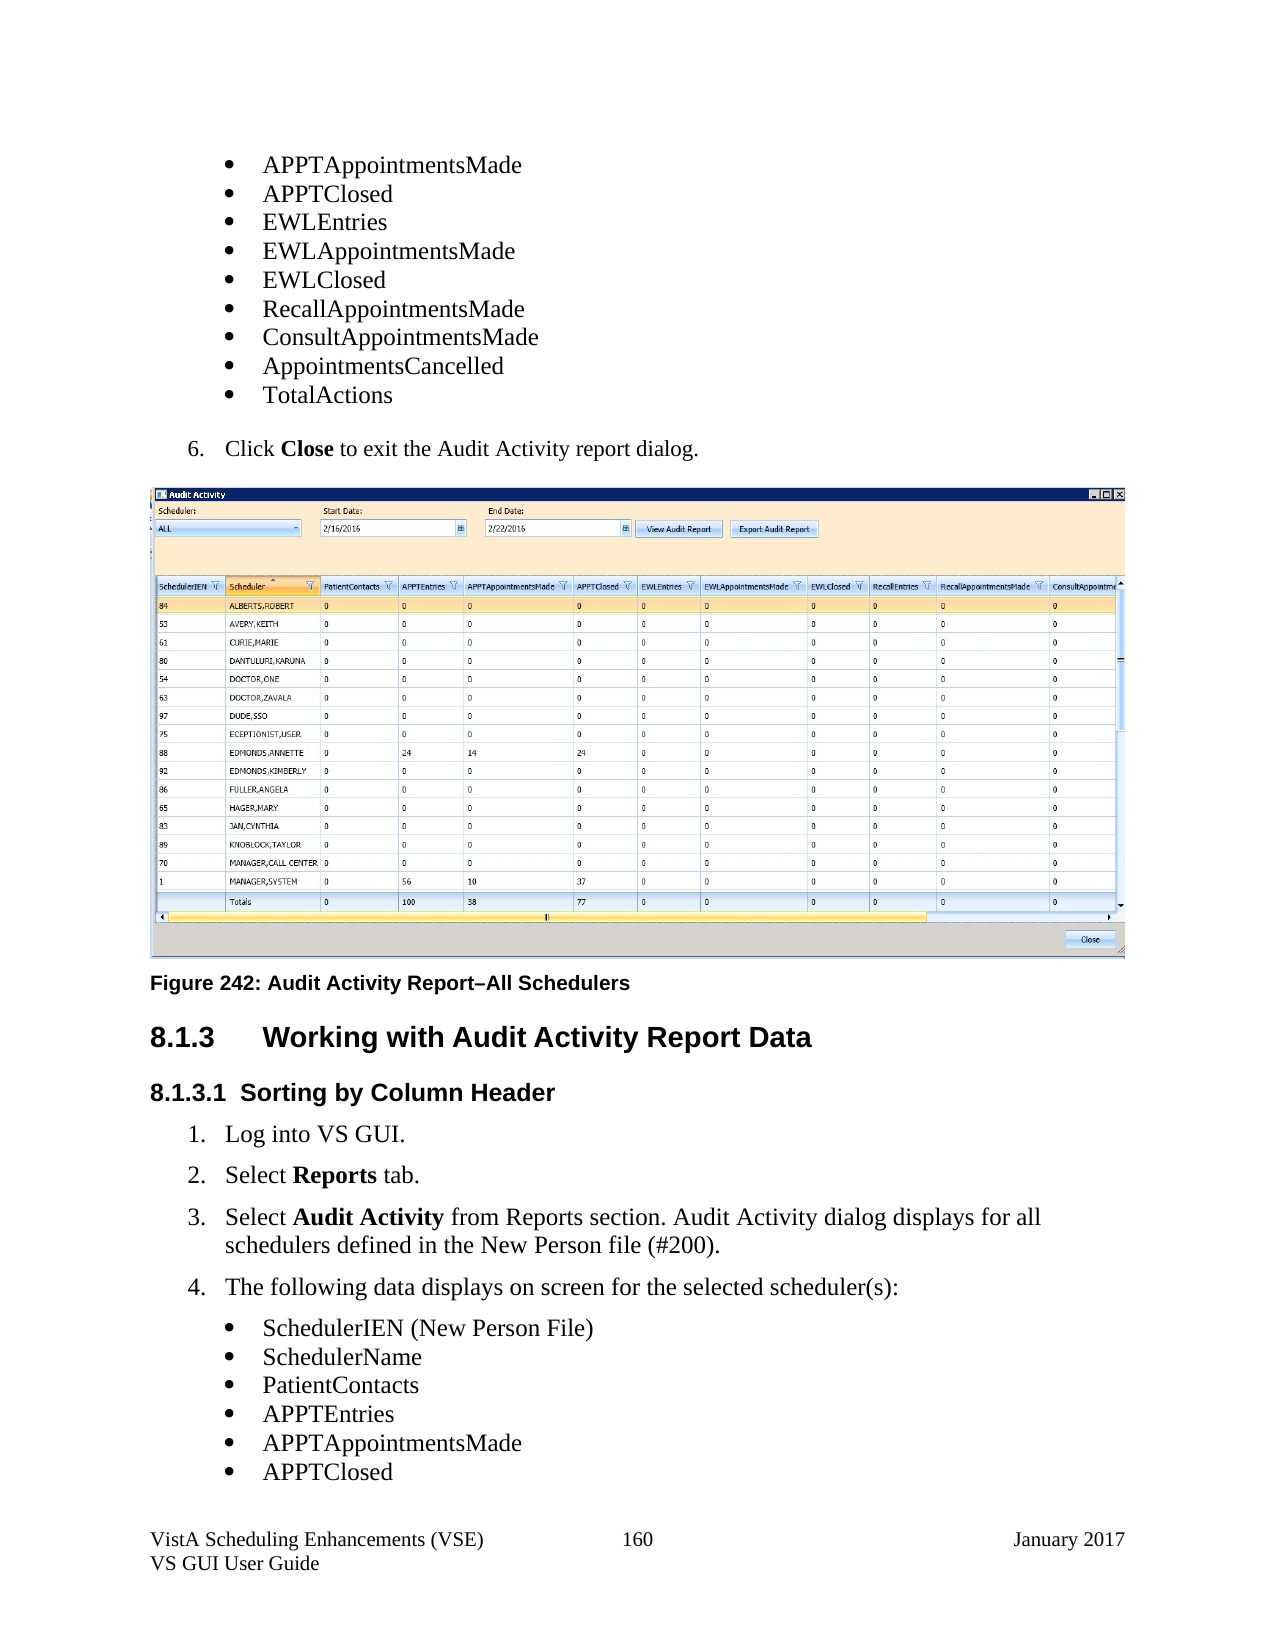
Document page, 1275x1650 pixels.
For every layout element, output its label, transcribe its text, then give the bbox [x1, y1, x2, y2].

list APPTEntries [225, 1399, 1125, 1428]
list The following data displays on screen for the selected scheduler(s): [187, 1272, 1125, 1301]
list APPTAppointmentsMade [225, 150, 1125, 179]
picture [150, 487, 1125, 959]
list TotalActions [225, 380, 1125, 409]
subtitle Working with Audit Activity Report Data [150, 1019, 1125, 1053]
list ConsultAppointmentsMade [225, 322, 1125, 351]
list Select Audit Activity from Reports section. Audit Activity dialog displays for all schedulers defined in the New Person file (#200). [187, 1202, 1125, 1259]
list AppointmentsCancelled [225, 351, 1125, 380]
list RecallAppointmentsMade [225, 294, 1125, 322]
list Select Reports tab. [187, 1161, 1125, 1189]
list EWLAppointmentsMade [225, 236, 1125, 265]
list PatientContacts [225, 1371, 1125, 1399]
list APPTClosed [225, 179, 1125, 207]
list APPTClosed [225, 1457, 1125, 1486]
list APPTAppointmentsMade [225, 1428, 1125, 1457]
list EWLClosed [225, 265, 1125, 294]
text Figure 242: Audit Activity Report–All Schedulers [150, 971, 1125, 994]
list EWLEntries [225, 207, 1125, 236]
list Log into VS GUI. [187, 1119, 1125, 1148]
list SchedulerIEN (New Person File) [225, 1313, 1125, 1342]
list SchedulerName [225, 1342, 1125, 1371]
subtitle Sorting by Column Header [150, 1078, 1125, 1107]
list Click Close to exit the Audit Activity report dialog. [187, 435, 1125, 461]
